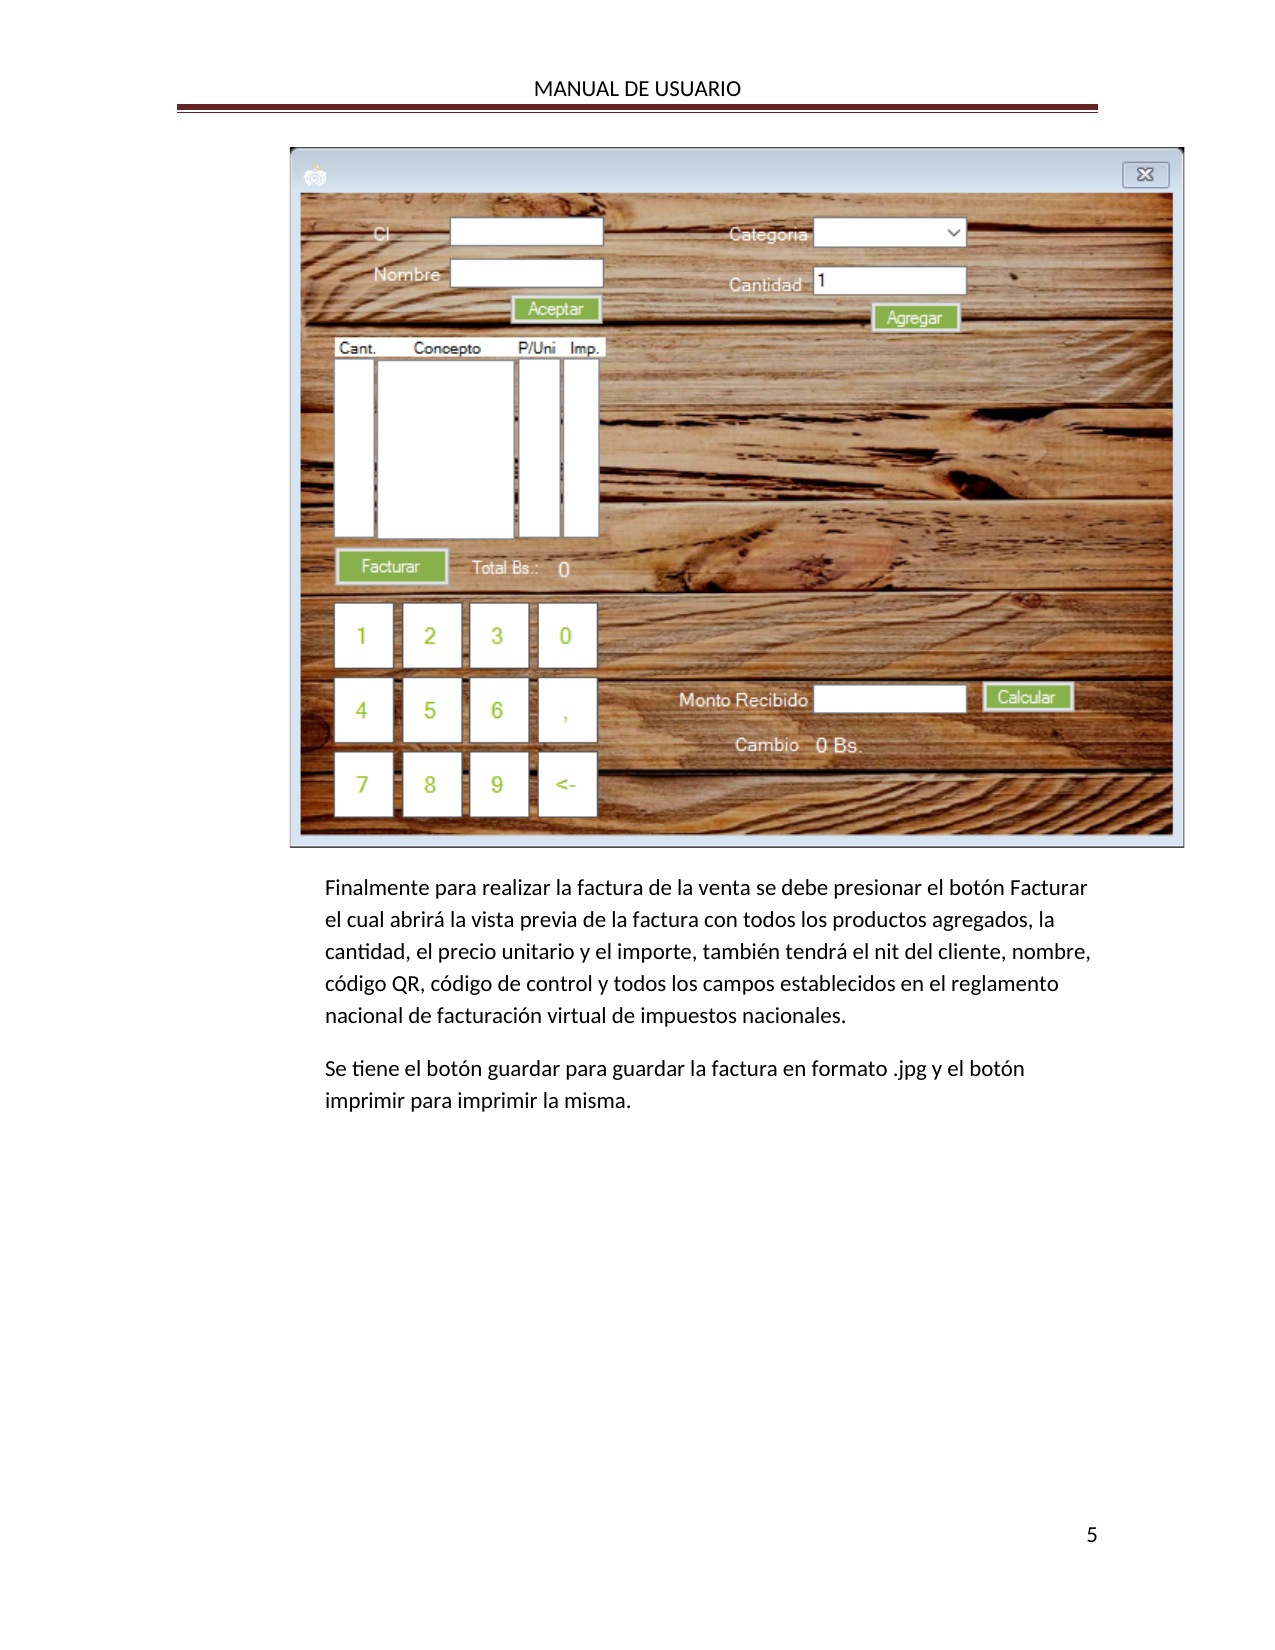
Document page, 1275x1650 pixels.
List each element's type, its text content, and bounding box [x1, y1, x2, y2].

text Finalmente para realizar la factura de la venta se debe presionar el botón Facturar el cual abrirá la vista previa de la factura con todos los productos agregados, la cantidad, el precio unitario y el importe, también tendrá el nit del cliente, nombre, código QR, código de control y todos los campos establecidos en el reglamento nacional de facturación virtual de impuestos nacionales. [325, 873, 1098, 1029]
text Se tiene el botón guardar para guardar la factura en formato .jpg y el botón imprimir para imprimir la misma. [325, 1054, 1098, 1114]
